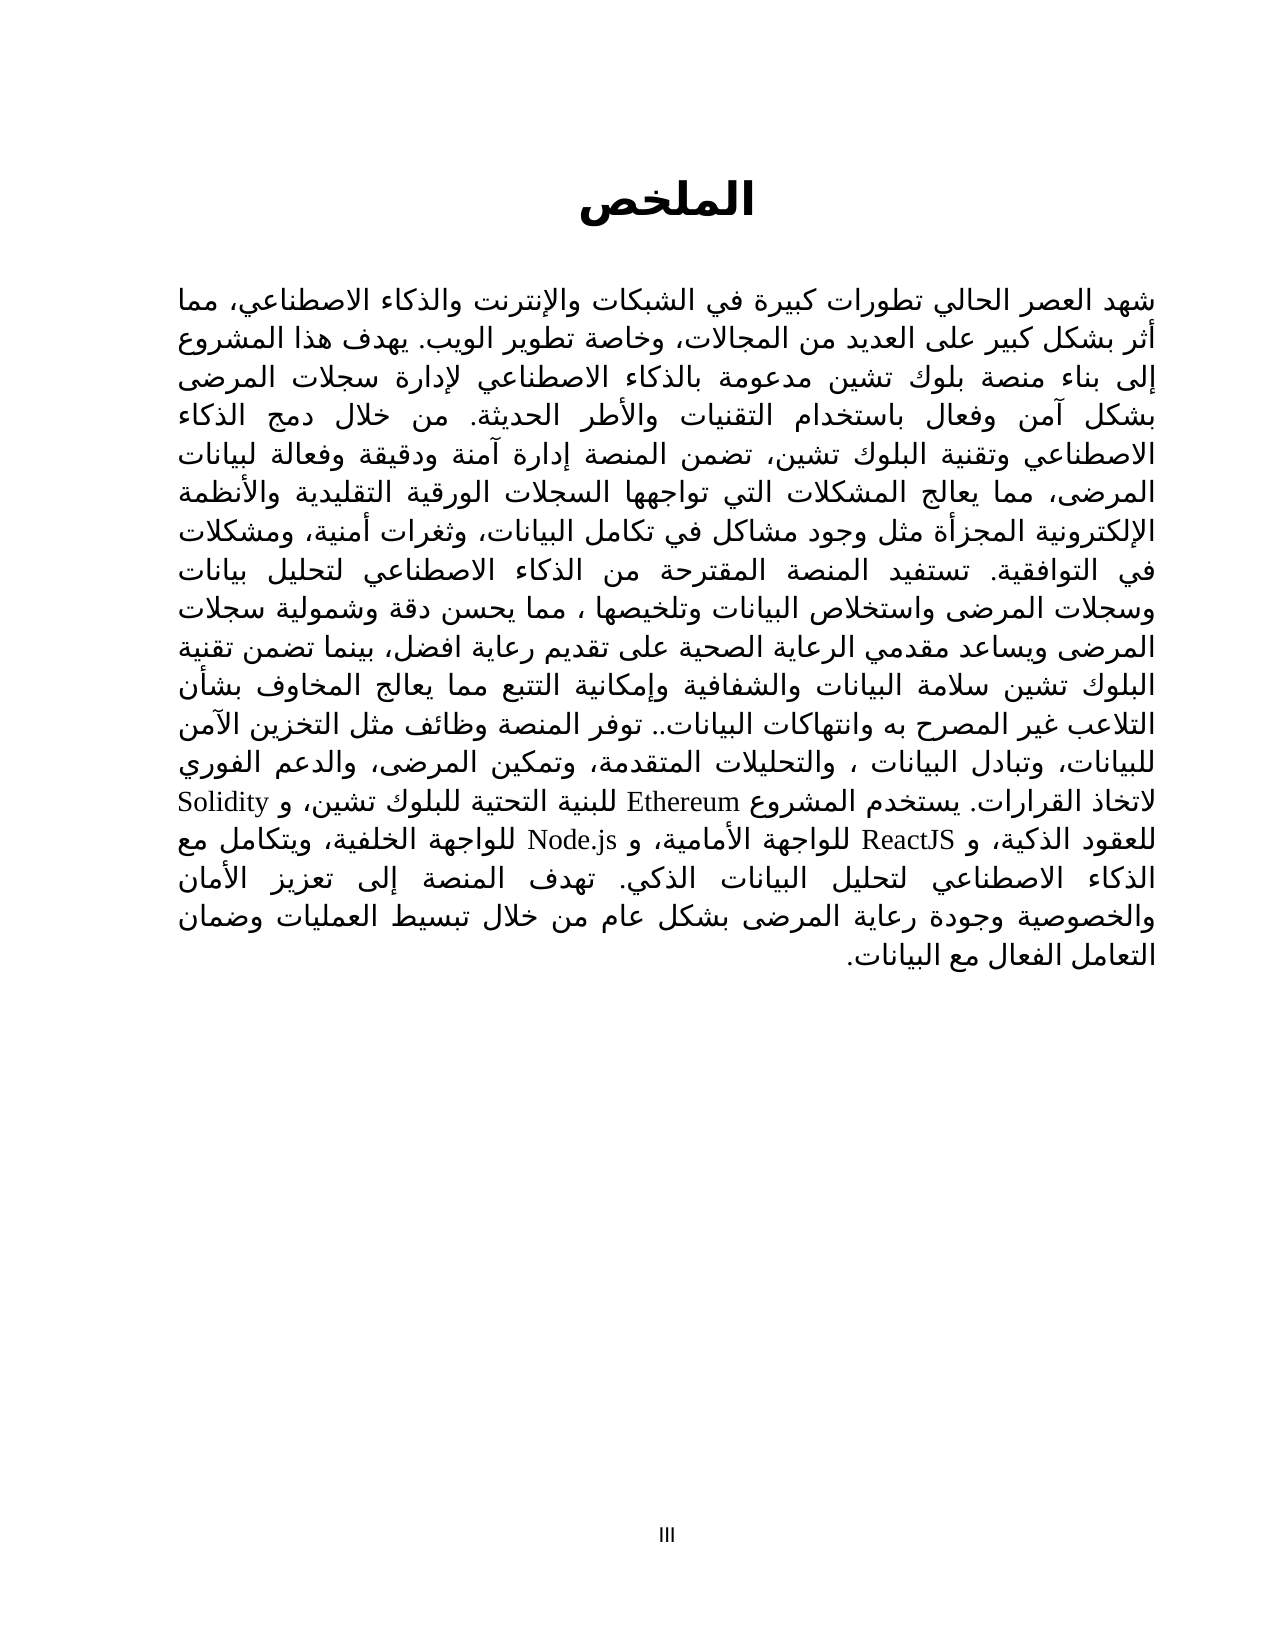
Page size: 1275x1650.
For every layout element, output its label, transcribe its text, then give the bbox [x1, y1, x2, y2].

text شهد العصر الحالي تطورات كبيرة في الشبكات والإنترنت والذكاء الاصطناعي، مما أثر بشكل كبير على العديد من المجالات، وخاصة تطوير الويب. يهدف هذا المشروع إلى بناء منصة بلوك تشين مدعومة بالذكاء الاصطناعي لإدارة سجلات المرضى بشكل آمن وفعال باستخدام التقنيات والأطر الحديثة. من خلال دمج الذكاء الاصطناعي وتقنية البلوك تشين، تضمن المنصة إدارة آمنة ودقيقة وفعالة لبيانات المرضى، مما يعالج المشكلات التي تواجهها السجلات الورقية التقليدية والأنظمة الإلكترونية المجزأة مثل وجود مشاكل في تكامل البيانات، وثغرات أمنية، ومشكلات في التوافقية. تستفيد المنصة المقترحة من الذكاء الاصطناعي لتحليل بيانات وسجلات المرضى واستخلاص البيانات وتلخيصها ، مما يحسن دقة وشمولية سجلات المرضى ويساعد مقدمي الرعاية الصحية على تقديم رعاية افضل، بينما تضمن تقنية البلوك تشين سلامة البيانات والشفافية وإمكانية التتبع مما يعالج المخاوف بشأن التلاعب غير المصرح به وانتهاكات البيانات.. توفر المنصة وظائف مثل التخزين الآمن للبيانات، وتبادل البيانات ، والتحليلات المتقدمة، وتمكين المرضى، والدعم الفوري لاتخاذ القرارات. يستخدم المشروع Ethereum للبنية التحتية للبلوك تشين، و Solidity للعقود الذكية، و ReactJS للواجهة الأمامية، و Node.js للواجهة الخلفية، ويتكامل مع الذكاء الاصطناعي لتحليل البيانات الذكي. تهدف المنصة إلى تعزيز الأمان والخصوصية وجودة رعاية المرضى بشكل عام من خلال تبسيط العمليات وضمان التعامل الفعال مع البيانات. [177, 283, 1157, 972]
subtitle الملخص [177, 173, 1157, 225]
